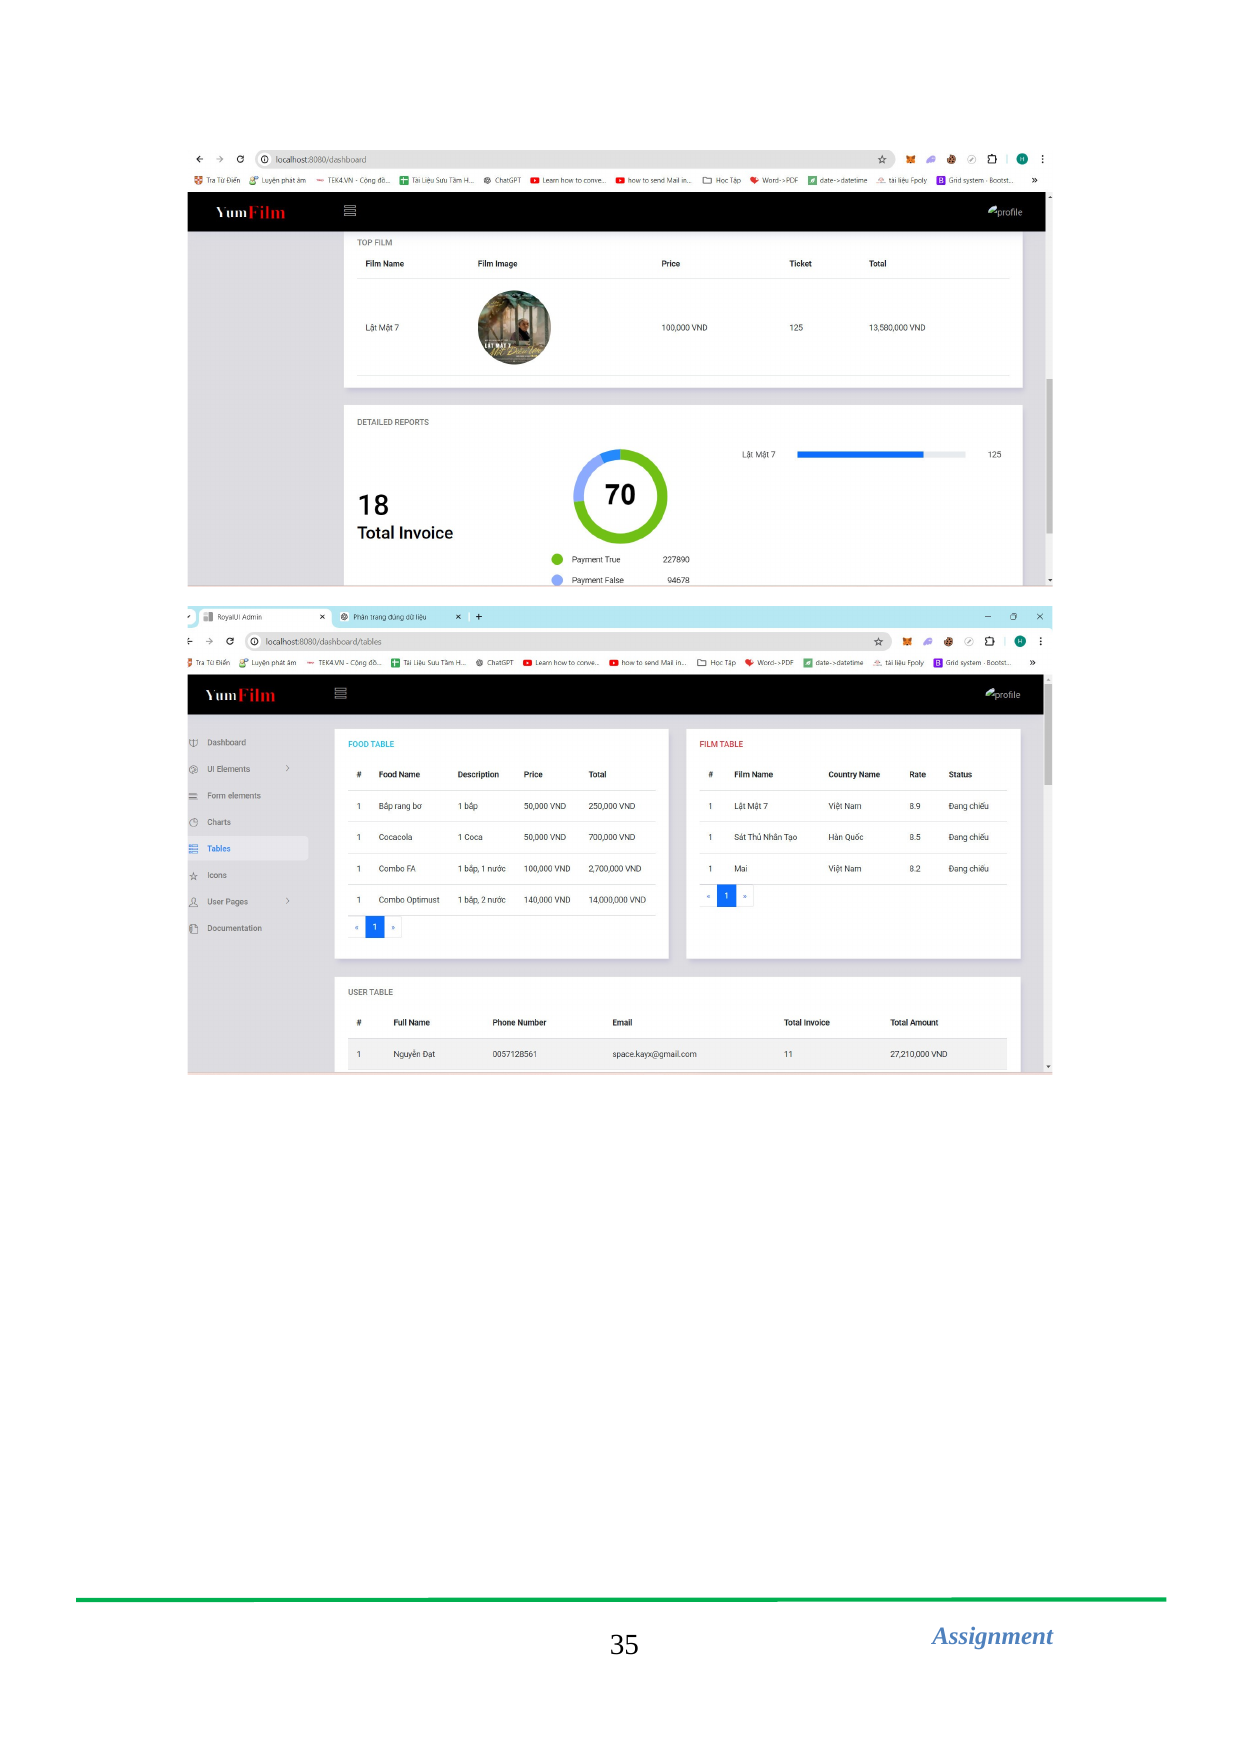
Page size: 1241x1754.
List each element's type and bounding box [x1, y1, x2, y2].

picture [187, 150, 1053, 587]
picture [187, 606, 1053, 1075]
